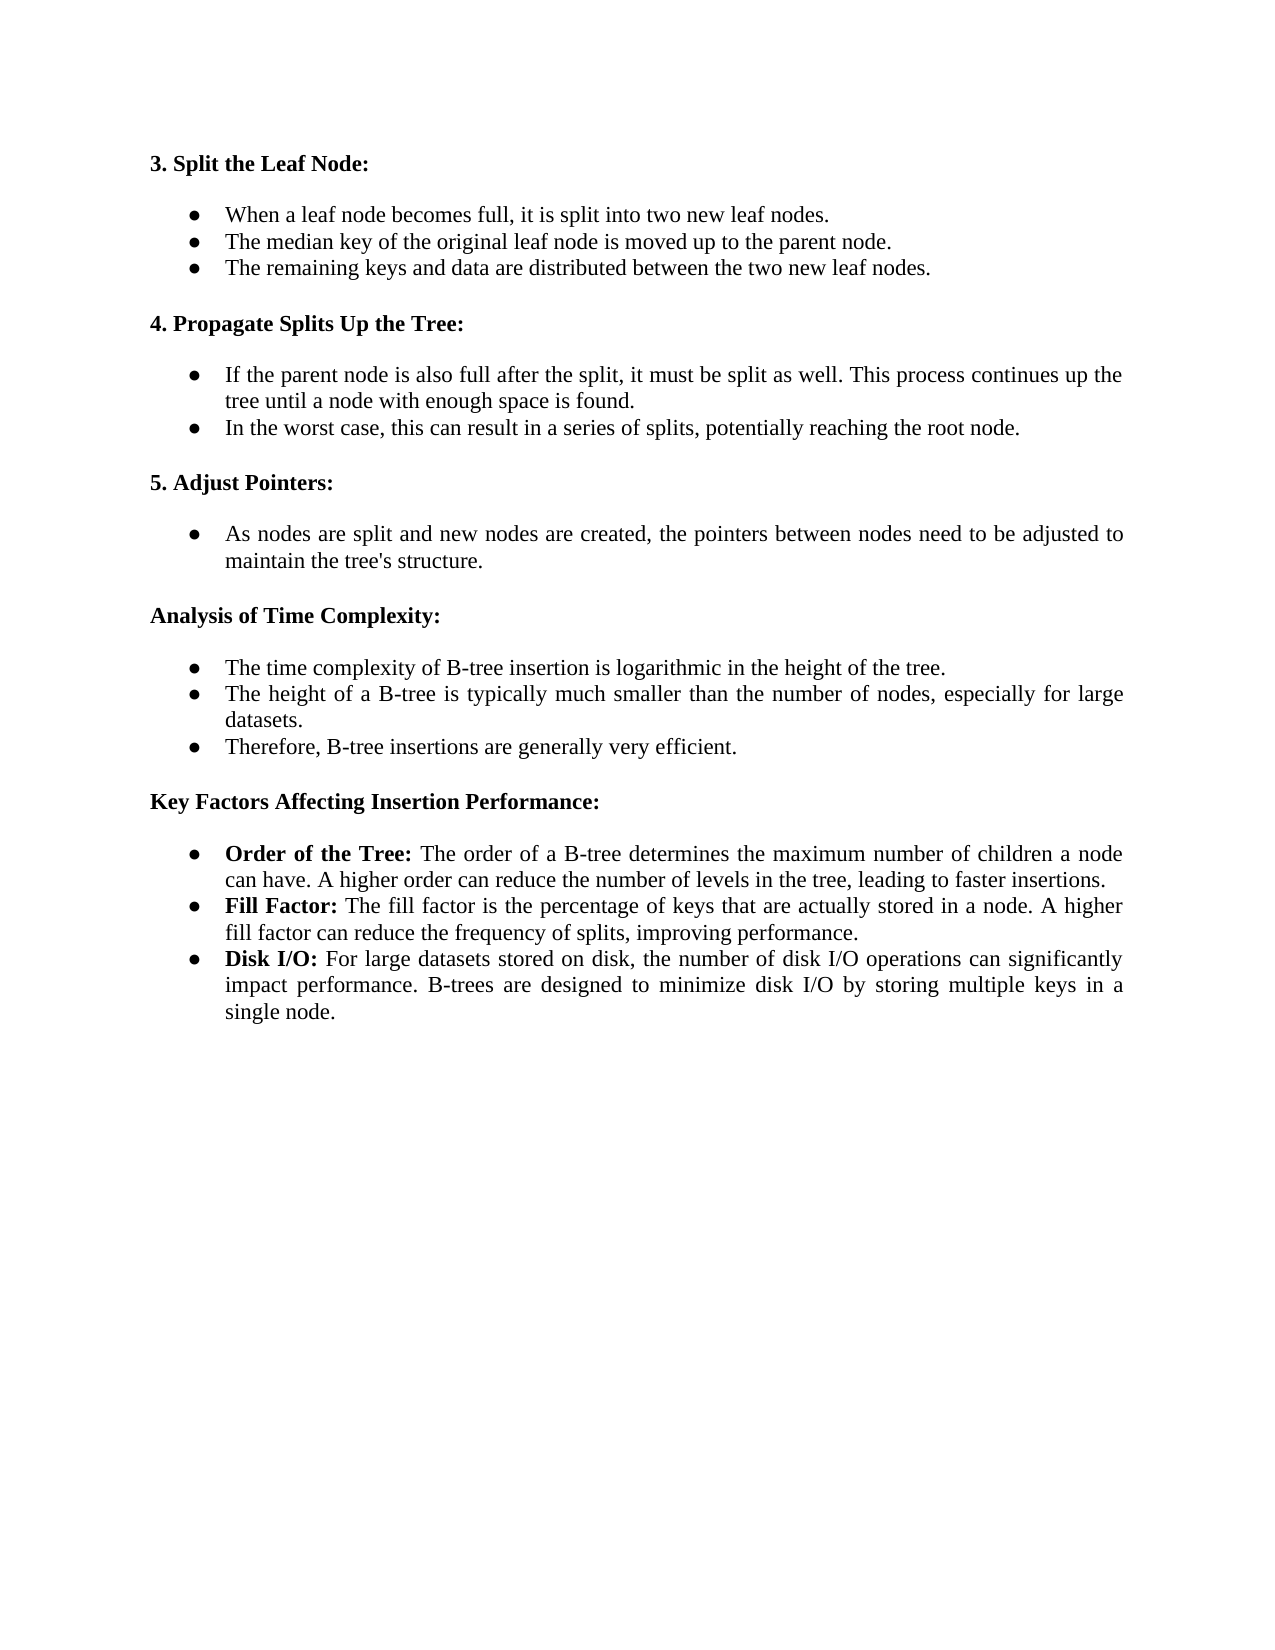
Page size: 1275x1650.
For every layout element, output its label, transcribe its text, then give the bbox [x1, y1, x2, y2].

list The height of a B-tree is typically much smaller than the number of nodes, especially for large datasets. [187, 680, 1125, 733]
subtitle 4. Propagate Splits Up the Tree: [150, 309, 1125, 336]
list If the parent node is also full after the split, it must be split as well. This process continues up the tree until a node with enough space is found. [187, 361, 1125, 414]
list Disk I/O: For large datasets stored on disk, the number of disk I/O operations can significantly impact performance. B-trees are designed to minimize disk I/O by storing multiple keys in a single node. [187, 945, 1125, 1024]
subtitle Analysis of Time Complexity: [150, 602, 1125, 629]
subtitle 5. Adjust Pointers: [150, 469, 1125, 496]
list Therefore, B-tree insertions are generally very efficient. [187, 733, 1125, 759]
list In the worst case, this can result in a series of splits, potentially reaching the root node. [187, 414, 1125, 440]
list When a leaf node becomes full, it is split into two new leaf nodes. [187, 201, 1125, 228]
list Fill Factor: The fill factor is the percentage of keys that are actually stored in a node. A higher fill factor can reduce the frequency of splits, improving performance. [187, 892, 1125, 945]
subtitle 3. Split the Leaf Node: [150, 150, 1125, 176]
list The median key of the original leaf node is moved up to the parent node. [187, 228, 1125, 254]
list The time complexity of B-tree insertion is logarithmic in the height of the tree. [187, 654, 1125, 680]
list Order of the Tree: The order of a B-tree determines the maximum number of children a node can have. A higher order can reduce the number of levels in the tree, leading to faster insertions. [187, 840, 1125, 892]
subtitle Key Factors Affecting Insertion Performance: [150, 788, 1125, 815]
list The remaining keys and data are distributed between the two new leaf nodes. [187, 254, 1125, 280]
list As nodes are split and new nodes are created, the pointers between nodes need to be adjusted to maintain the tree's structure. [187, 521, 1125, 573]
